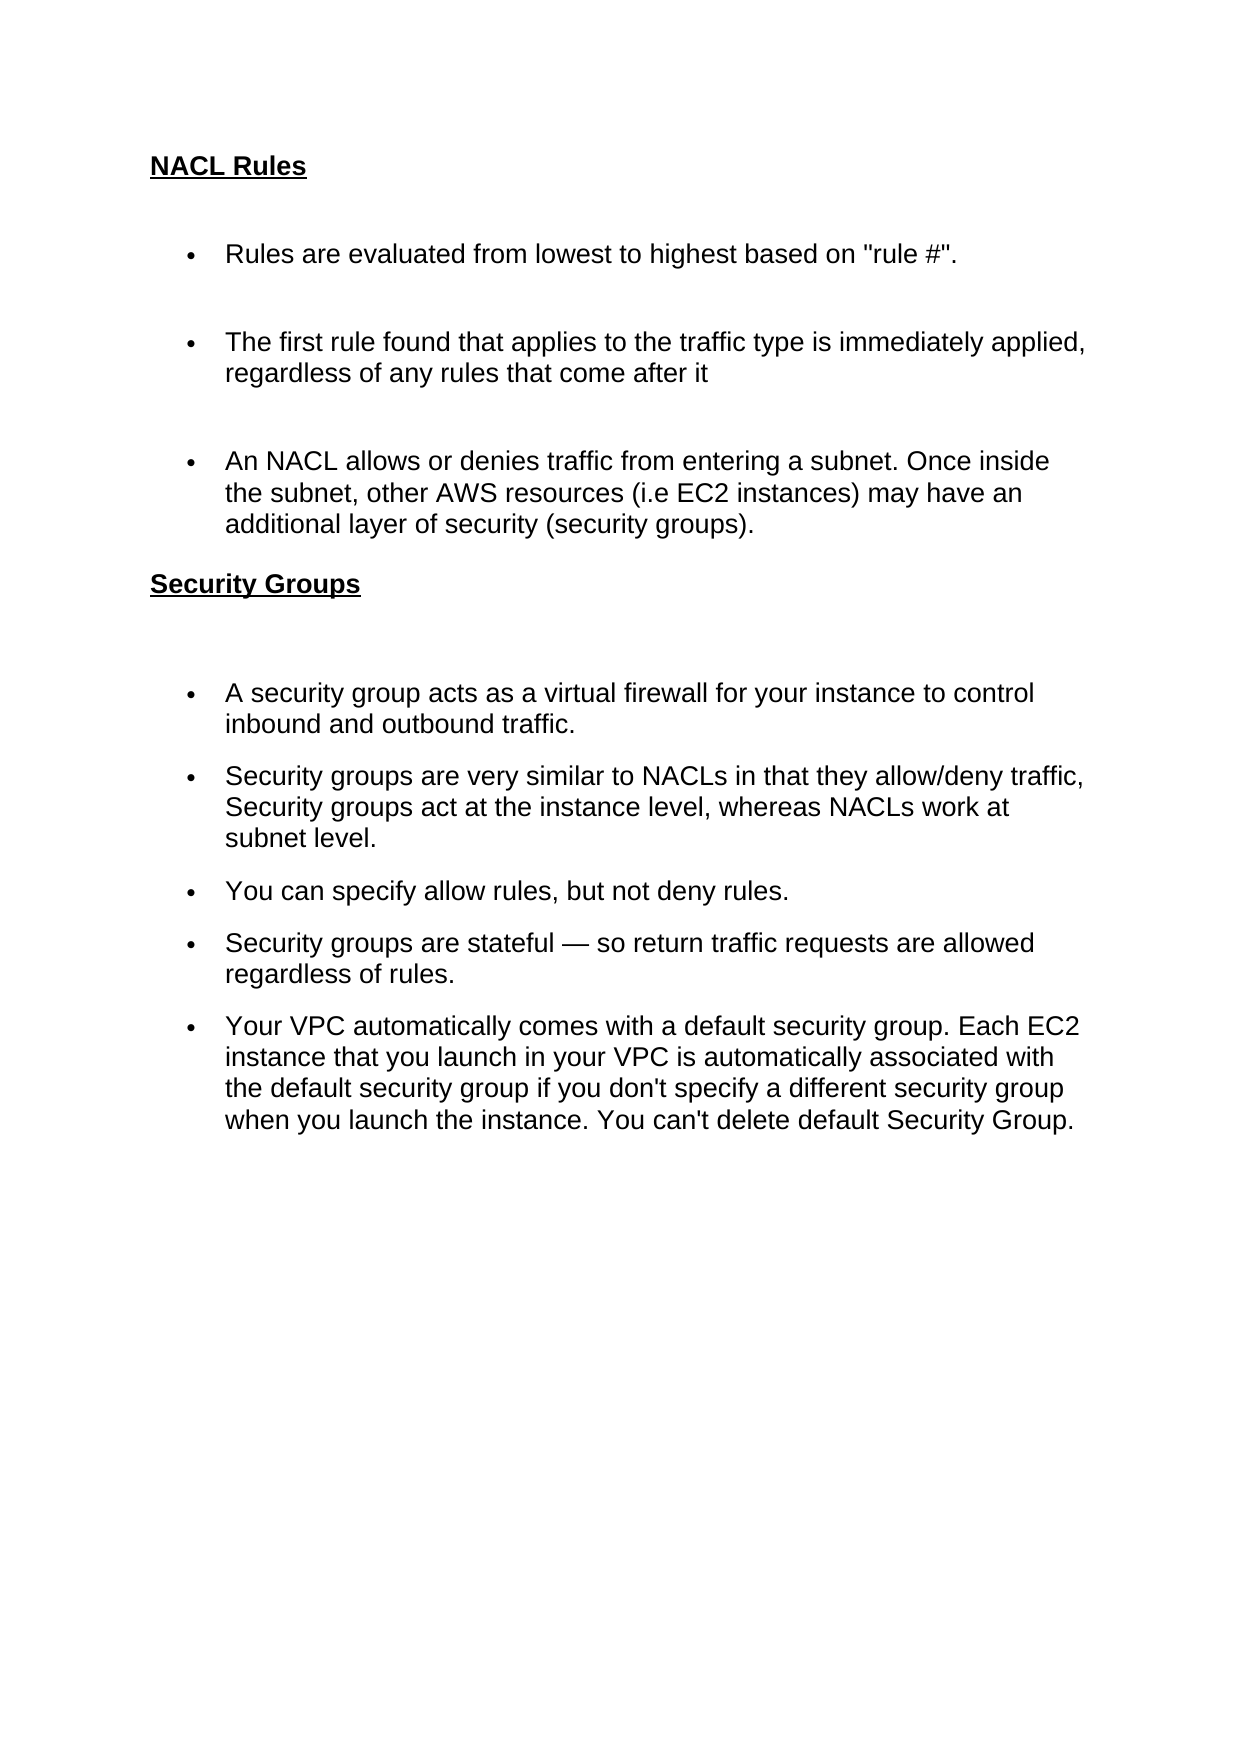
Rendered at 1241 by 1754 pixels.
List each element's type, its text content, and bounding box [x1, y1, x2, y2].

text NACL Rules [150, 150, 1090, 181]
list The first rule found that applies to the traffic type is immediately applied, regardless of any rules that come after it [187, 326, 1090, 388]
list A security group acts as a virtual firewall for your instance to control inbound and outbound traffic. [187, 677, 1090, 739]
list You can specify allow rules, but not deny rules. [187, 874, 1090, 906]
text Security Groups [150, 568, 1090, 599]
list Your VPC automatically comes with a default security group. Each EC2 instance that you launch in your VPC is automatically associated with the default security group if you don't specify a different security group when you launch the instance. You can't delete default Security Group. [187, 1010, 1090, 1135]
list Rules are evaluated from lowest to highest based on "rule #". [187, 238, 1090, 269]
list Security groups are very similar to NACLs in that they allow/deny traffic, Security groups act at the instance level, whereas NACLs work at subnet level. [187, 760, 1090, 854]
list Security groups are stateful — so return traffic requests are allowed regardless of rules. [187, 927, 1090, 989]
list An NACL allows or denies traffic from entering a subnet. Once inside the subnet, other AWS resources (i.e EC2 instances) may have an additional layer of security (security groups). [187, 445, 1090, 539]
